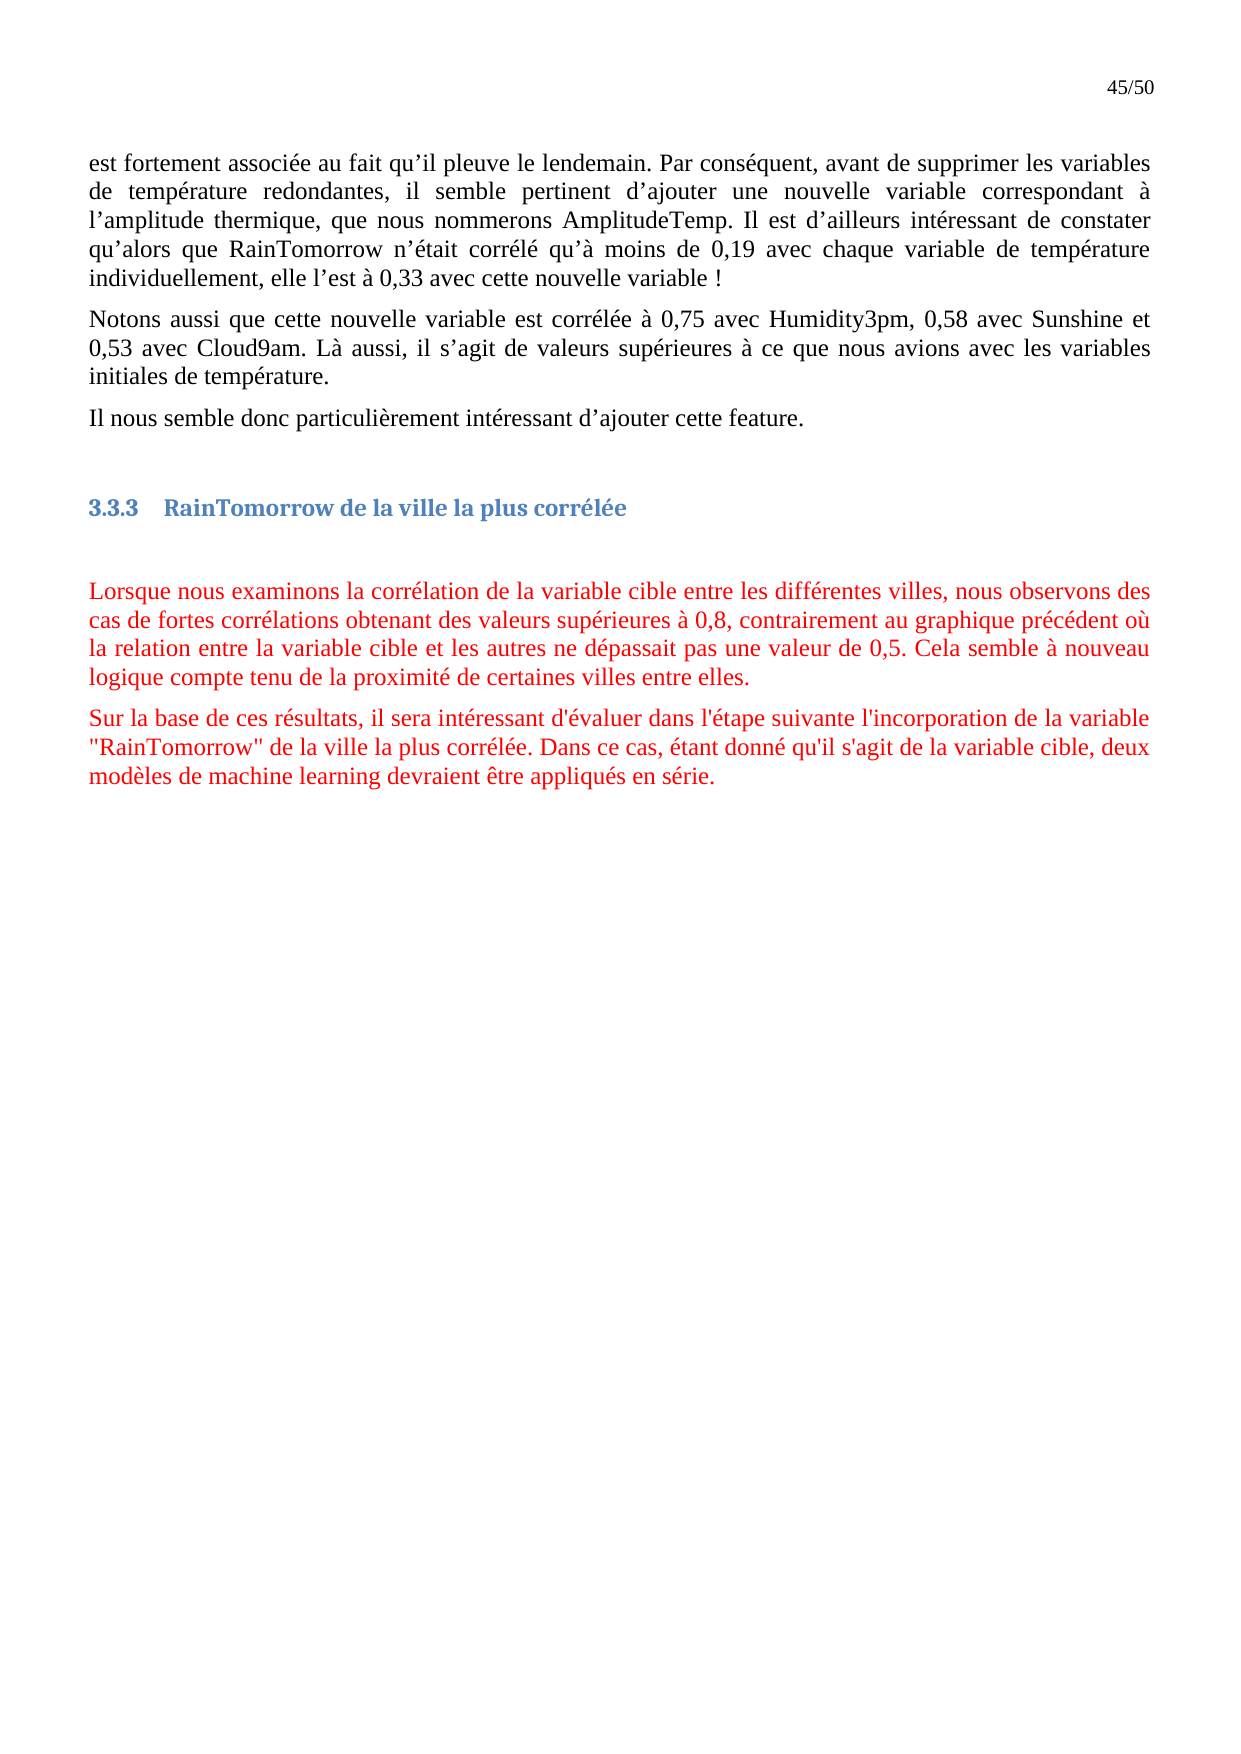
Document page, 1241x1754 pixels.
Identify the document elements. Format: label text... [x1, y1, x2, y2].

text Notons aussi que cette nouvelle variable est corrélée à 0,75 avec Humidity3pm, 0,58 avec Sunshine et 0,53 avec Cloud9am. Là aussi, il s’agit de valeurs supérieures à ce que nous avions avec les variables initiales de température. [89, 304, 1152, 390]
text Lorsque nous examinons la corrélation de la variable cible entre les différentes villes, nous observons des cas de fortes corrélations obtenant des valeurs supérieures à 0,8, contrairement au graphique précédent où la relation entre la variable cible et les autres ne dépassait pas une valeur de 0,5. Cela semble à nouveau logique compte tenu de la proximité de certaines villes entre elles. [89, 576, 1152, 691]
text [89, 148, 1152, 291]
subtitle RainTomorrow de la ville la plus corrélée [89, 493, 1152, 522]
text Sur la base de ces résultats, il sera intéressant d'évaluer dans l'étape suivante l'incorporation de la variable "RainTomorrow" de la ville la plus corrélée. Dans ce cas, étant donné qu'il s'agit de la variable cible, deux modèles de machine learning devraient être appliqués en série. [89, 703, 1152, 790]
text Il nous semble donc particulièrement intéressant d’ajouter cette feature. [89, 403, 1152, 431]
